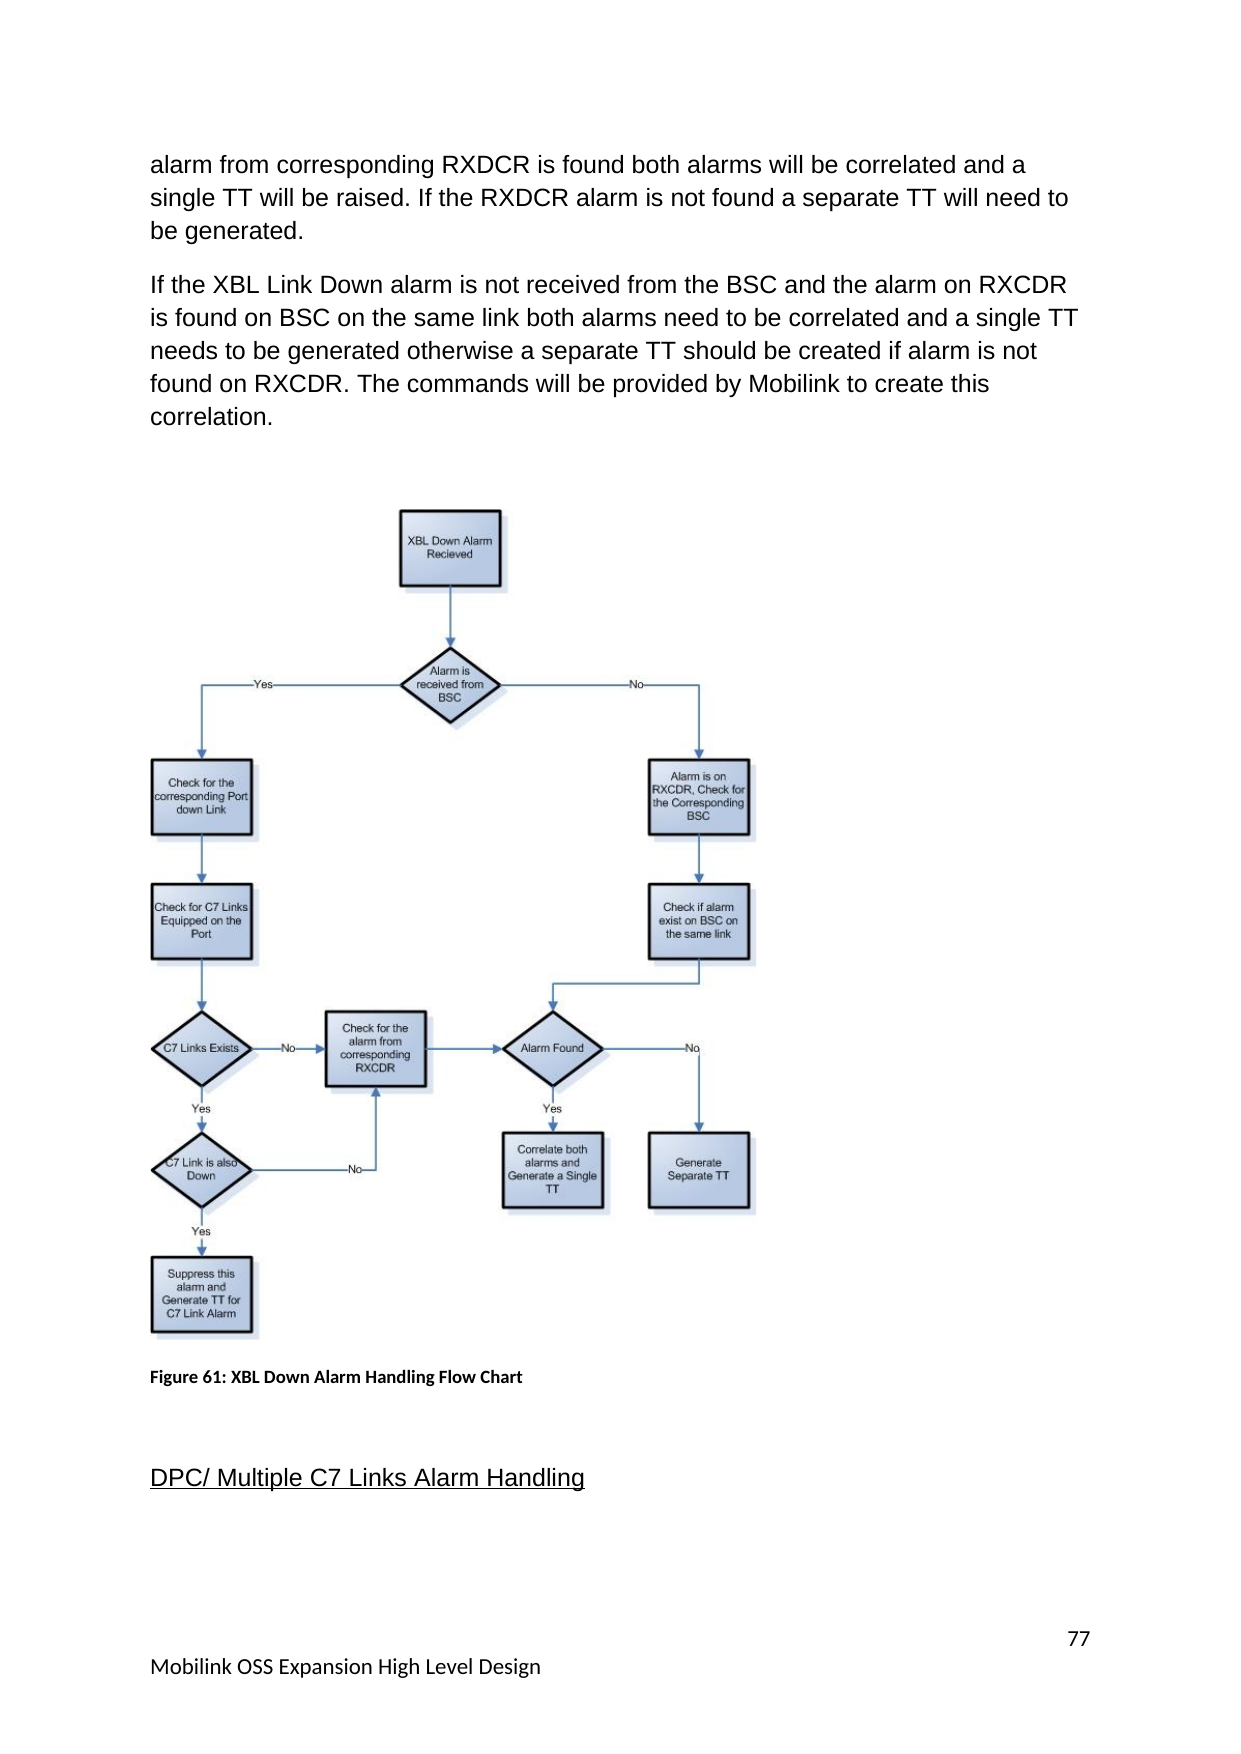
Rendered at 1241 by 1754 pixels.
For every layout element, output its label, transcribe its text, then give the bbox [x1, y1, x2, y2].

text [150, 150, 1090, 245]
subtitle DPC/ Multiple C7 Links Alarm Handling [150, 1462, 1090, 1491]
text Figure 61: XBL Down Alarm Handling Flow Chart [150, 1365, 1090, 1388]
picture [150, 509, 757, 1340]
text If the XBL Link Down alarm is not received from the BSC and the alarm on RXCDR is found on BSC on the same link both alarms need to be correlated and a single TT needs to be generated otherwise a separate TT should be created if alarm is not found on RXCDR. The commands will be provided by Mobilink to create this correlation. [150, 270, 1090, 431]
